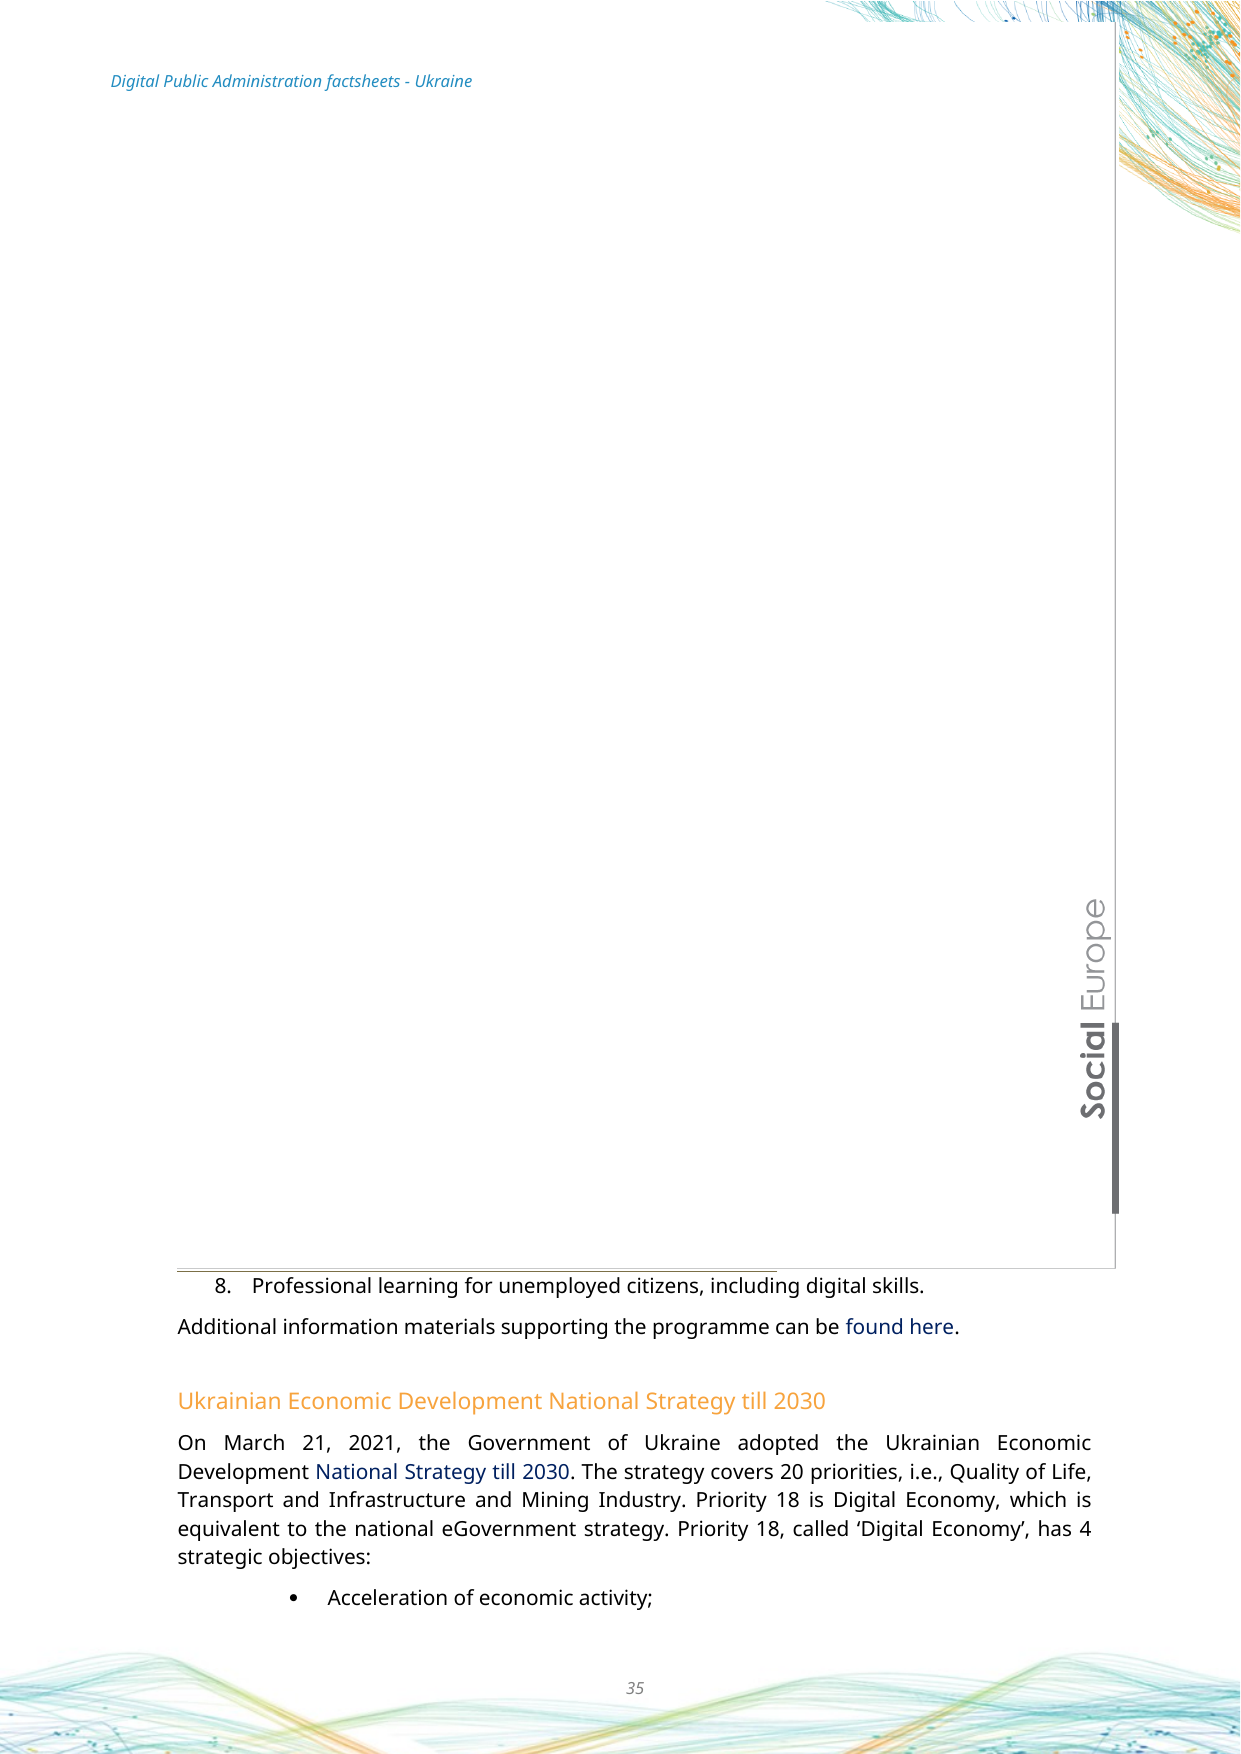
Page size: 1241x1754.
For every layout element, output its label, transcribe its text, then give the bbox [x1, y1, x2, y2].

list Professional learning for unemployed citizens, including digital skills. [214, 1272, 1092, 1300]
picture [177, 1, 1241, 1269]
text Ukrainian Economic Development National Strategy till 2030 [177, 1385, 1092, 1416]
text On March 21, 2021, the Government of Ukraine adopted the Ukrainian Economic Development National Strategy till 2030. The strategy covers 20 priorities, i.e., Quality of Life, Transport and Infrastructure and Mining Industry. Priority 18 is Digital Economy, which is equivalent to the national eGovernment strategy. Priority 18, called ‘Digital Economy’, has 4 strategic objectives: [177, 1428, 1092, 1571]
text Additional information materials supporting the programme can be found here. [177, 1312, 1092, 1341]
picture [0, 1628, 1241, 1754]
list Acceleration of economic activity; [290, 1583, 1092, 1612]
